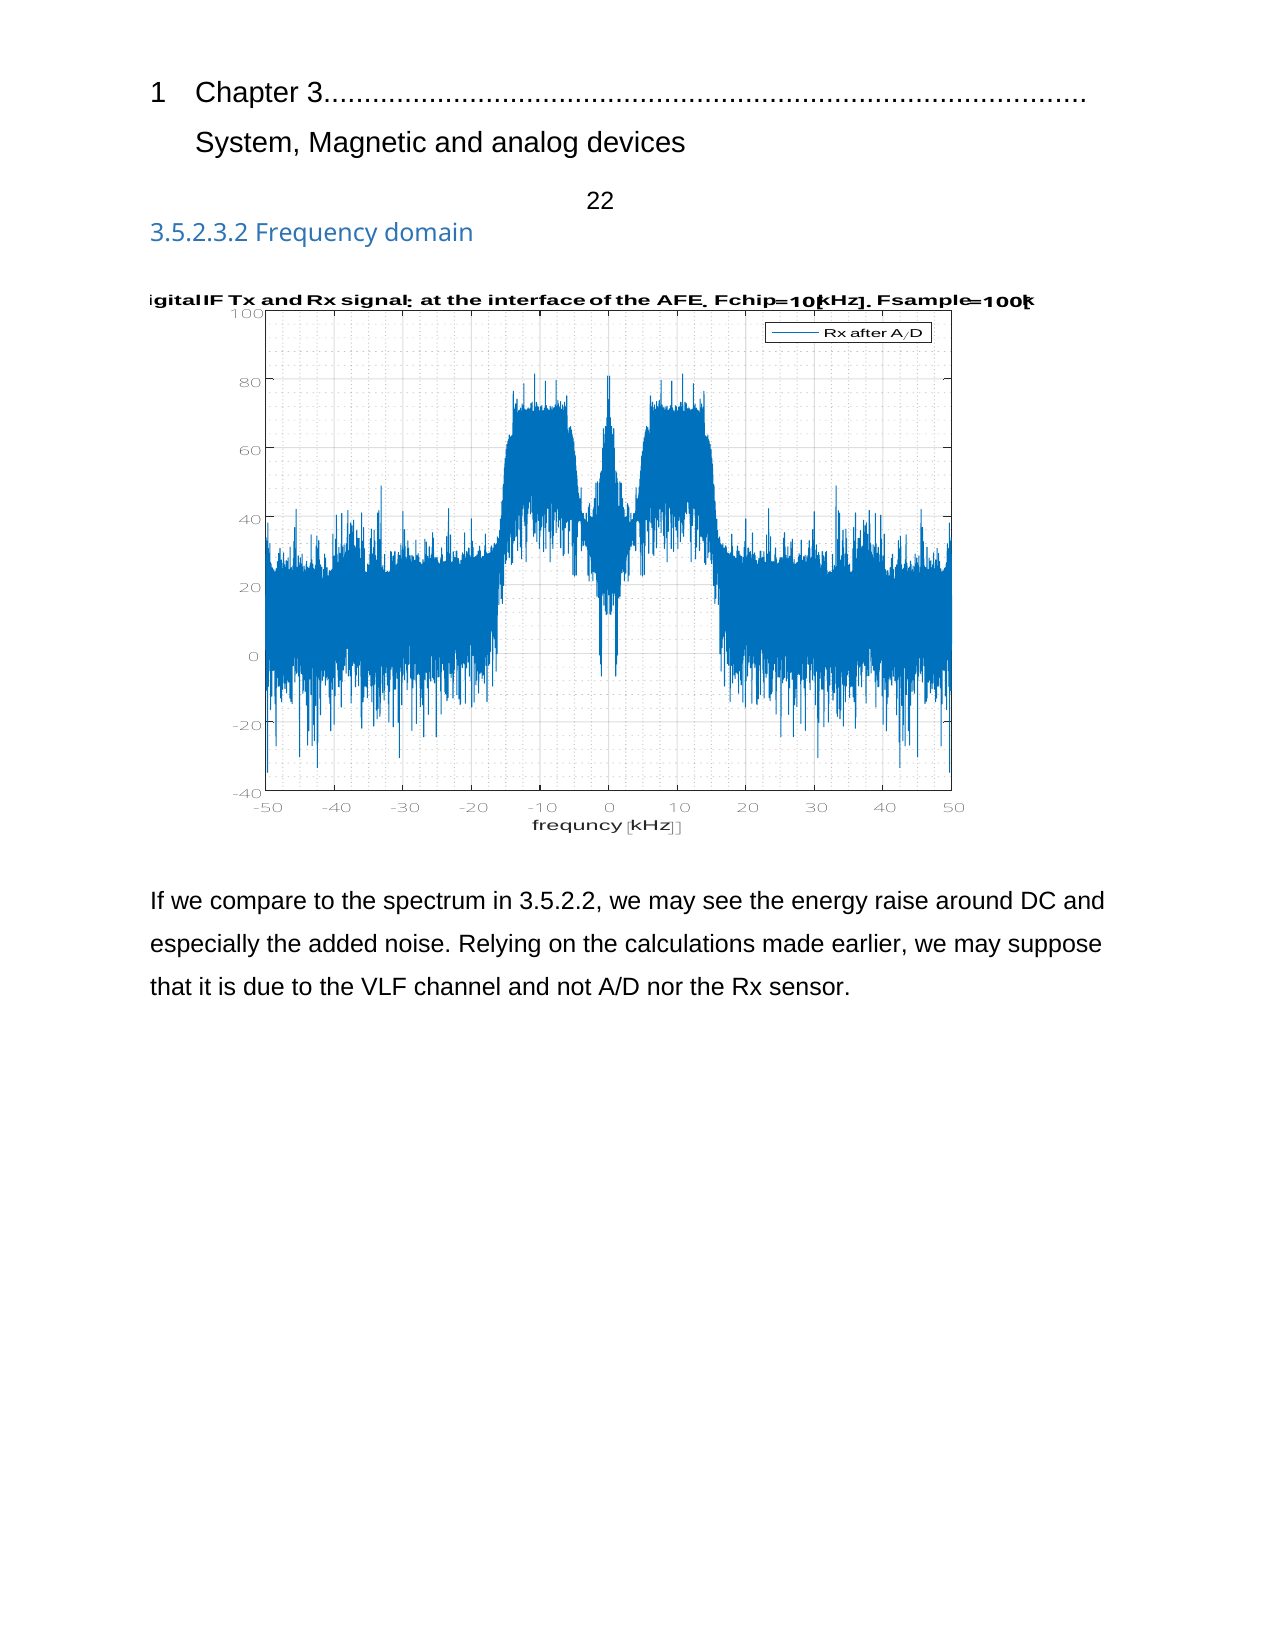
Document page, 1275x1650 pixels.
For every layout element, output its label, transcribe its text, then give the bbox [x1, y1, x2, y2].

subtitle Frequency domain [150, 215, 1125, 249]
text If we compare to the spectrum in 3.5.2.2, we may see the energy raise around DC and especially the added noise. Relying on the calculations made earlier, we may suppose that it is due to the VLF channel and not A/D nor the Rx sensor. [150, 886, 1125, 1001]
